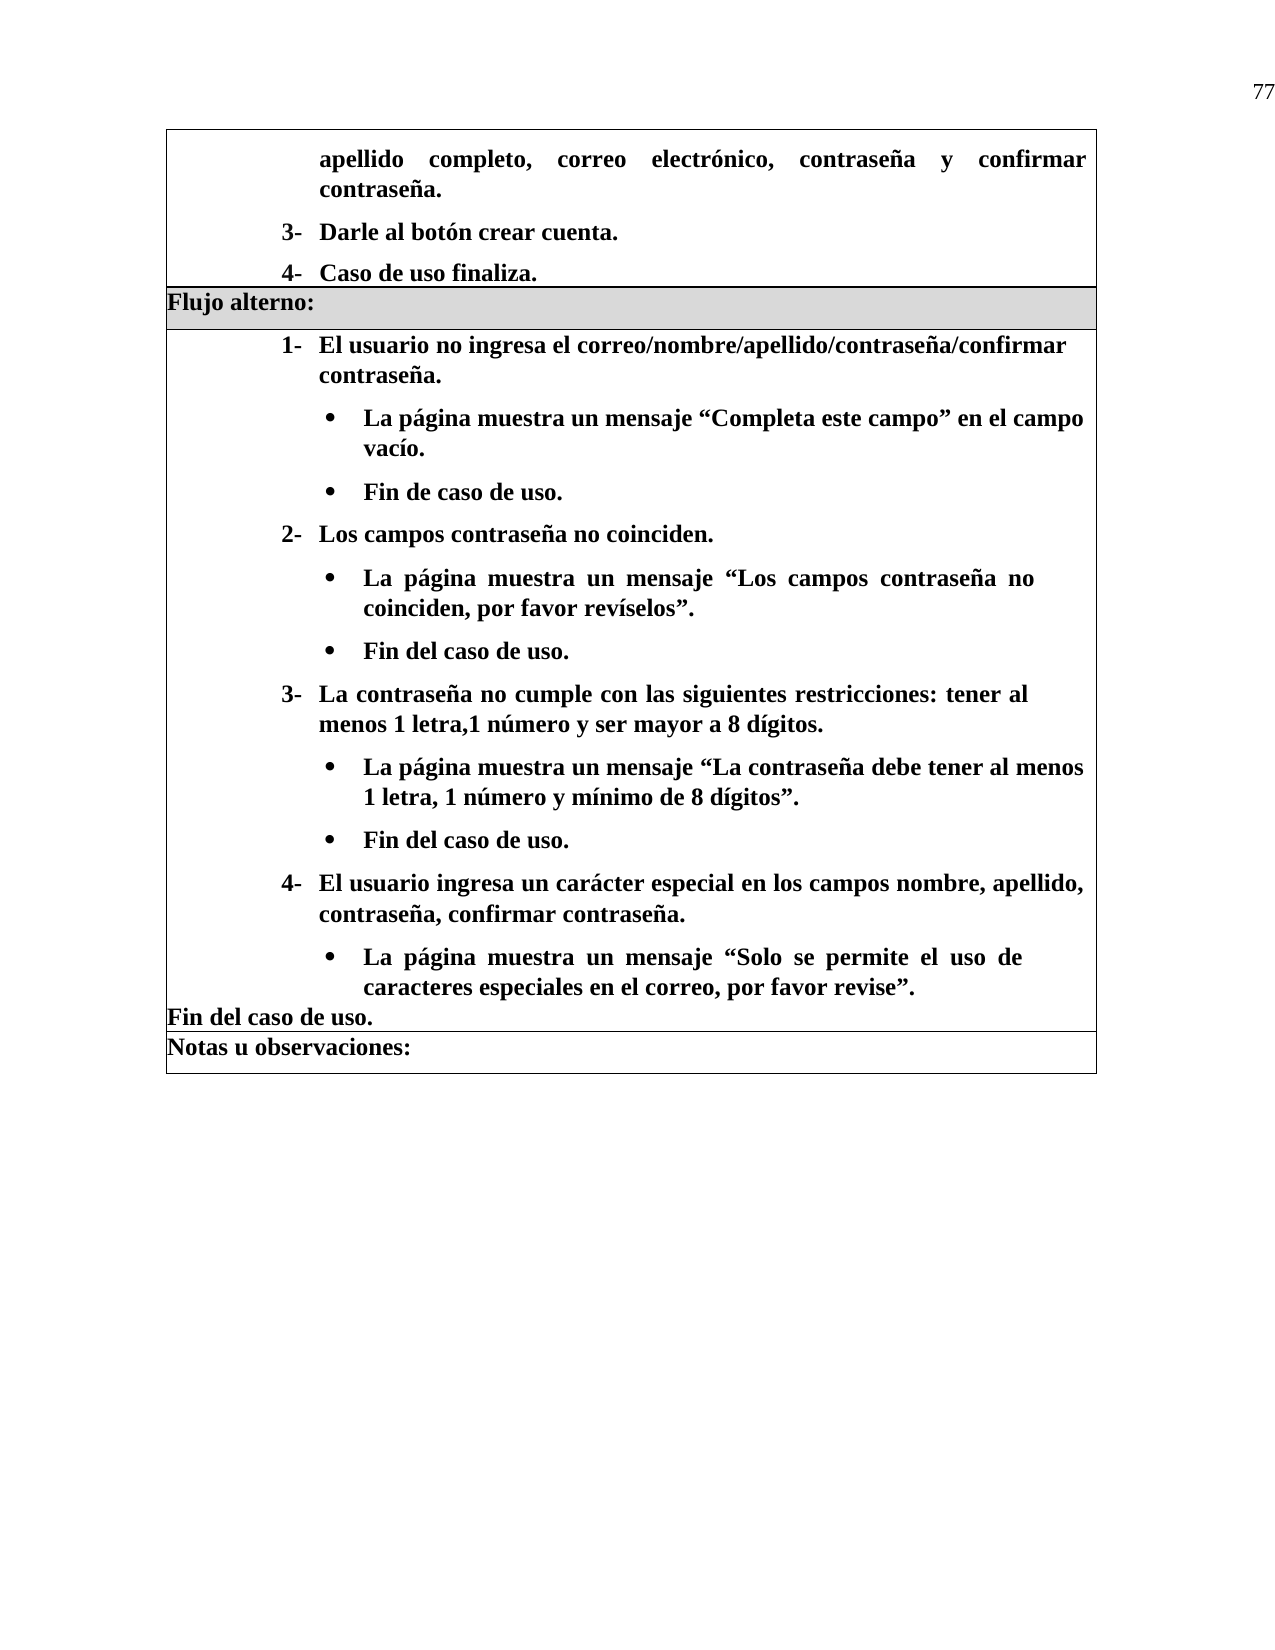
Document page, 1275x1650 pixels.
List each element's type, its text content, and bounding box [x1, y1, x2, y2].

table_cell Notas u observaciones: [167, 1032, 1096, 1073]
table_cell El usuario no ingresa el correo/nombre/apellido/contraseña/confirmar contraseña. La página muestra un mensaje “Completa este campo” en el campo vacío. Fin de caso de uso. Los campos contraseña no coinciden. La página muestra un mensaje “Los campos contraseña no coinciden, por favor revíselos”. Fin del caso de uso. La contraseña no cumple con las siguientes restricciones: tener al menos 1 letra,1 número y ser mayor a 8 dígitos. La página muestra un mensaje “La contraseña debe tener al menos 1 letra, 1 número y mínimo de 8 dígitos”. Fin del caso de uso. El usuario ingresa un carácter especial en los campos nombre, apellido, contraseña, confirmar contraseña. La página muestra un mensaje “Solo se permite el uso de caracteres especiales en el correo, por favor revise”. Fin del caso de uso. [167, 330, 1096, 1031]
table_cell Flujo alterno: [167, 288, 1096, 329]
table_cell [167, 130, 1096, 286]
